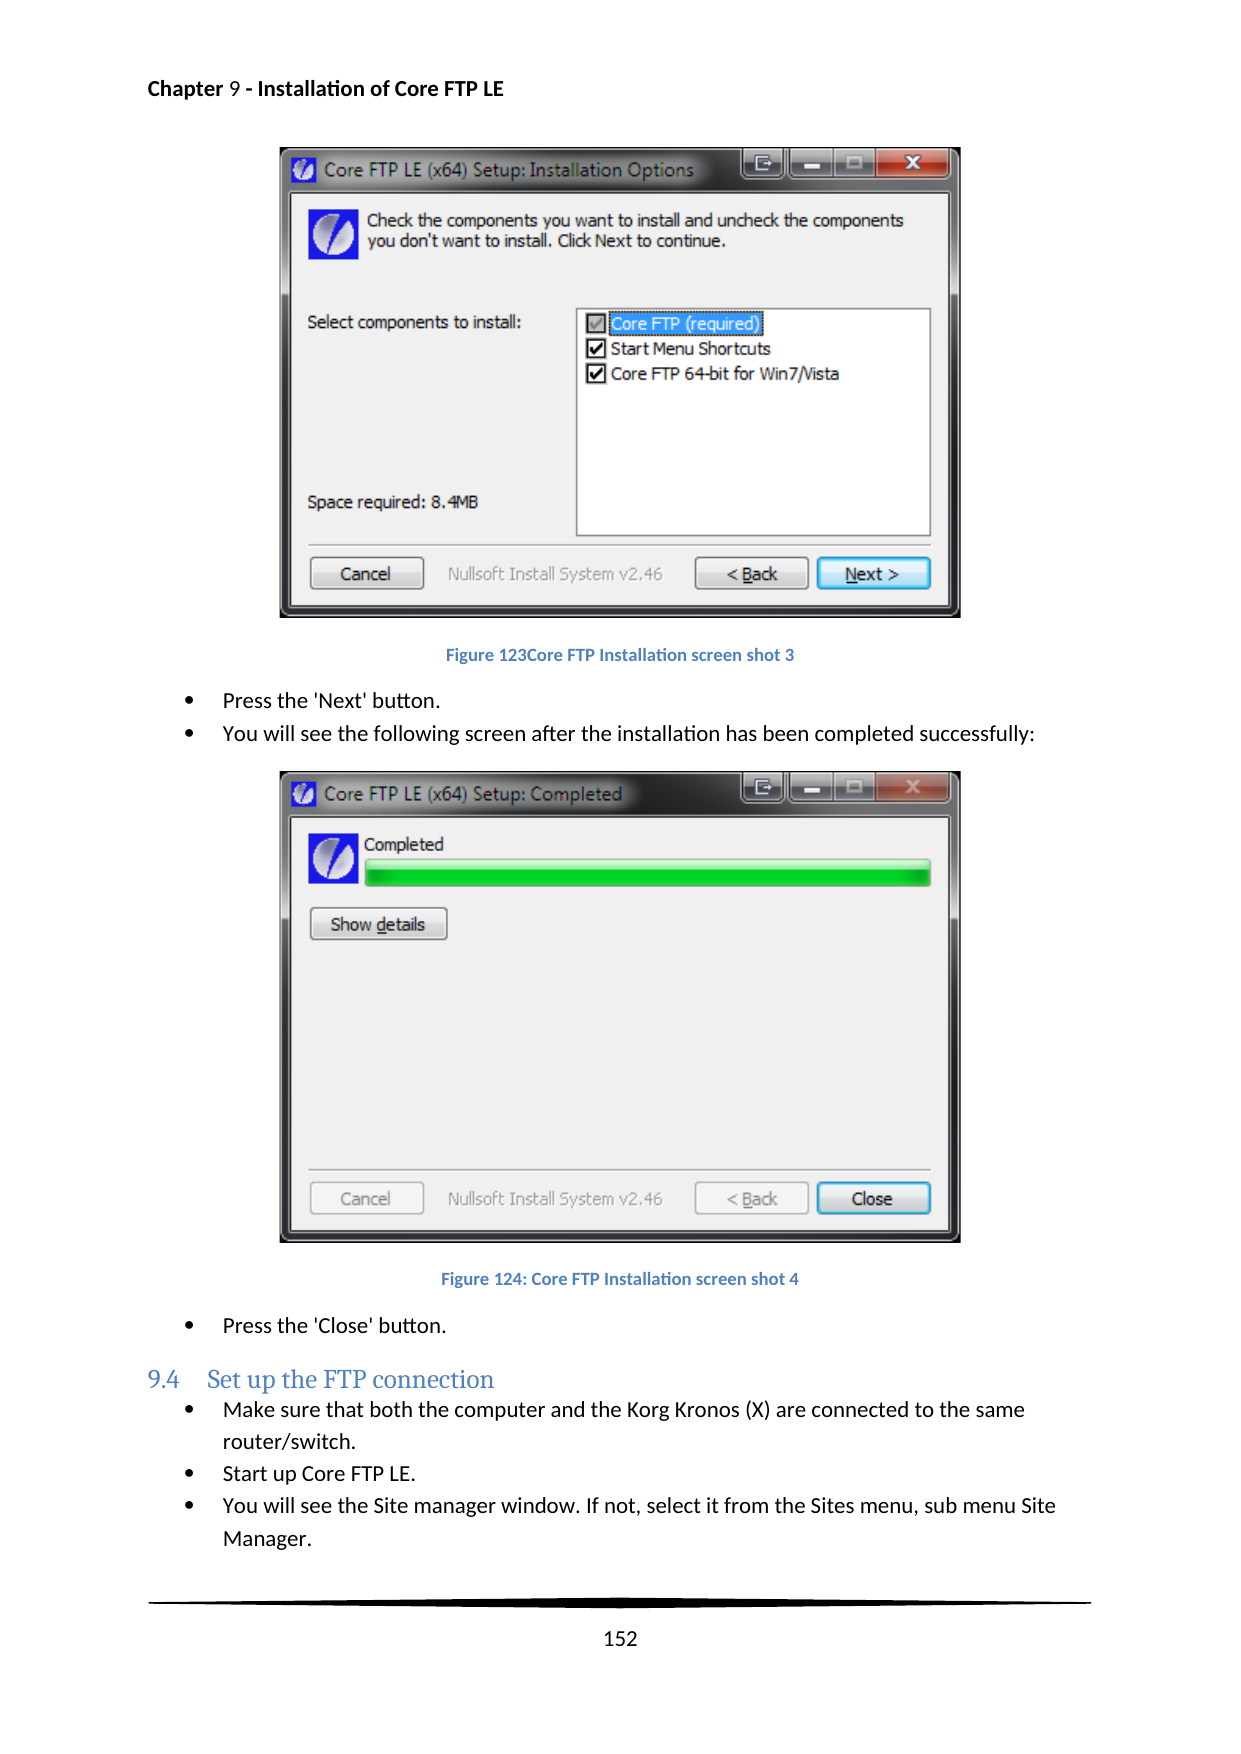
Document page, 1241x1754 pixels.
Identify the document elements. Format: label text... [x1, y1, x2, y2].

list Make sure that both the computer and the Korg Kronos (X) are connected to the same router/switch. [185, 1395, 1093, 1455]
list Press the 'Next' button. [185, 687, 1093, 715]
list You will see the following screen after the installation has been completed successfully: [185, 719, 1093, 747]
picture [279, 771, 961, 1243]
picture [279, 147, 961, 618]
list Press the 'Close' button. [185, 1311, 1093, 1339]
subtitle Set up the FTP connection [148, 1364, 1093, 1395]
list Start up Core FTP LE. [185, 1459, 1093, 1487]
list You will see the Site manager window. If not, select it from the Sites menu, sub menu Site Manager. [185, 1492, 1093, 1552]
